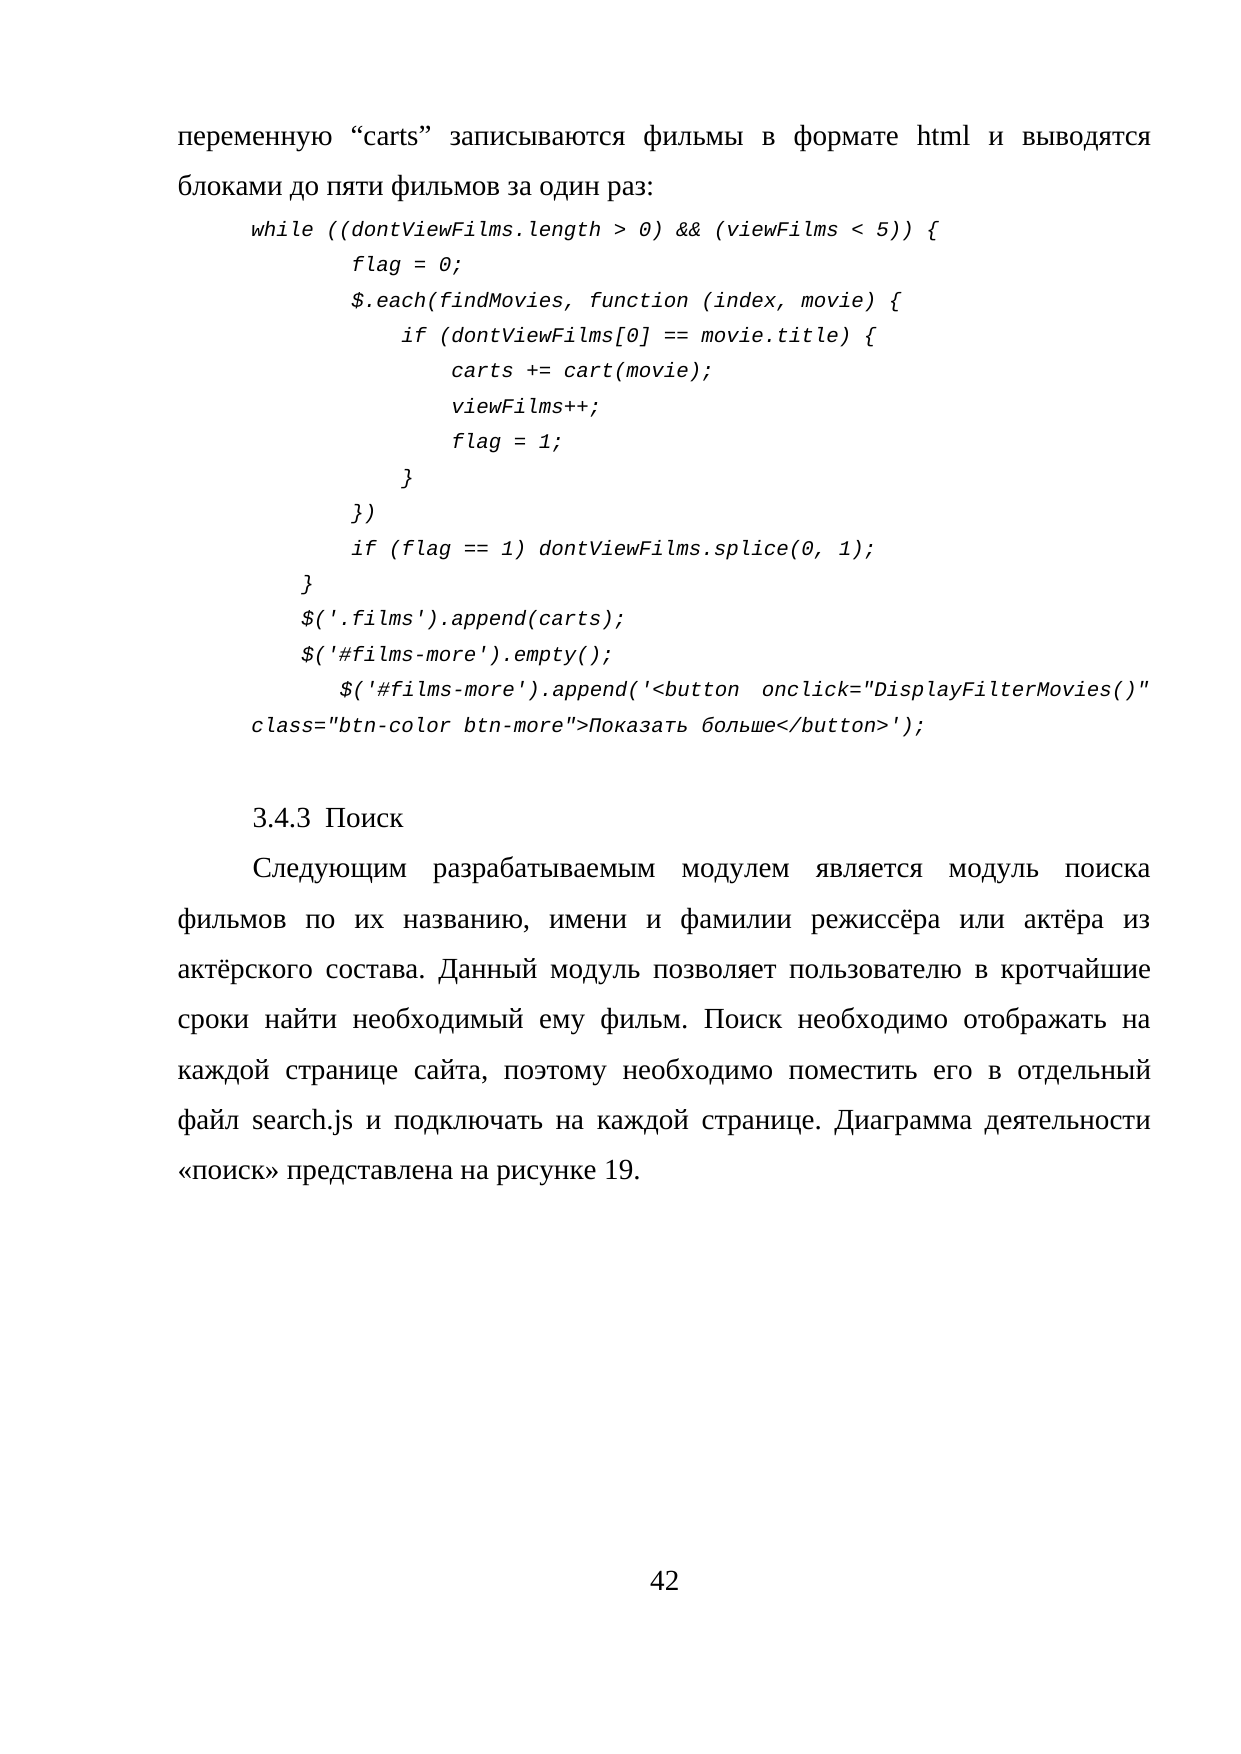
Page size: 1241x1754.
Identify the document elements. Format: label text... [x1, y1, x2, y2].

text $('.films').append(carts); [251, 608, 1152, 632]
text if (flag == 1) dontViewFilms.splice(0, 1); [251, 537, 1152, 561]
text Следующим разрабатываемым модулем является модуль поиска фильмов по их названию, имени и фамилии режиссёра или актёра из актёрского состава. Данный модуль позволяет пользователю в кротчайшие сроки найти необходимый ему фильм. Поиск необходимо отображать на каждой странице сайта, поэтому необходимо поместить его в отдельный файл search.js и подключать на каждой странице. Диаграмма деятельности «поиск» представлена на рисунке 19. [177, 851, 1152, 1186]
text } [251, 467, 1152, 490]
text $('#films-more').append('<button onclick="DisplayFilterMovies()" class="btn-color btn-more">Показать больше</button>'); [251, 679, 1152, 738]
text }) [251, 502, 1152, 526]
text $.each(findMovies, function (index, movie) { [251, 289, 1152, 313]
text carts += cart(movie); [251, 360, 1152, 384]
text } [251, 573, 1152, 597]
text viewFilms++; [251, 396, 1152, 419]
text flag = 1; [251, 431, 1152, 455]
text while ((dontViewFilms.length > 0) && (viewFilms < 5)) { [251, 219, 1152, 242]
text $('#films-more').empty(); [251, 644, 1152, 667]
text if (dontViewFilms[0] == movie.title) { [251, 325, 1152, 349]
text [177, 118, 1152, 202]
text flag = 0; [251, 254, 1152, 278]
subtitle Поиск [177, 800, 1152, 834]
